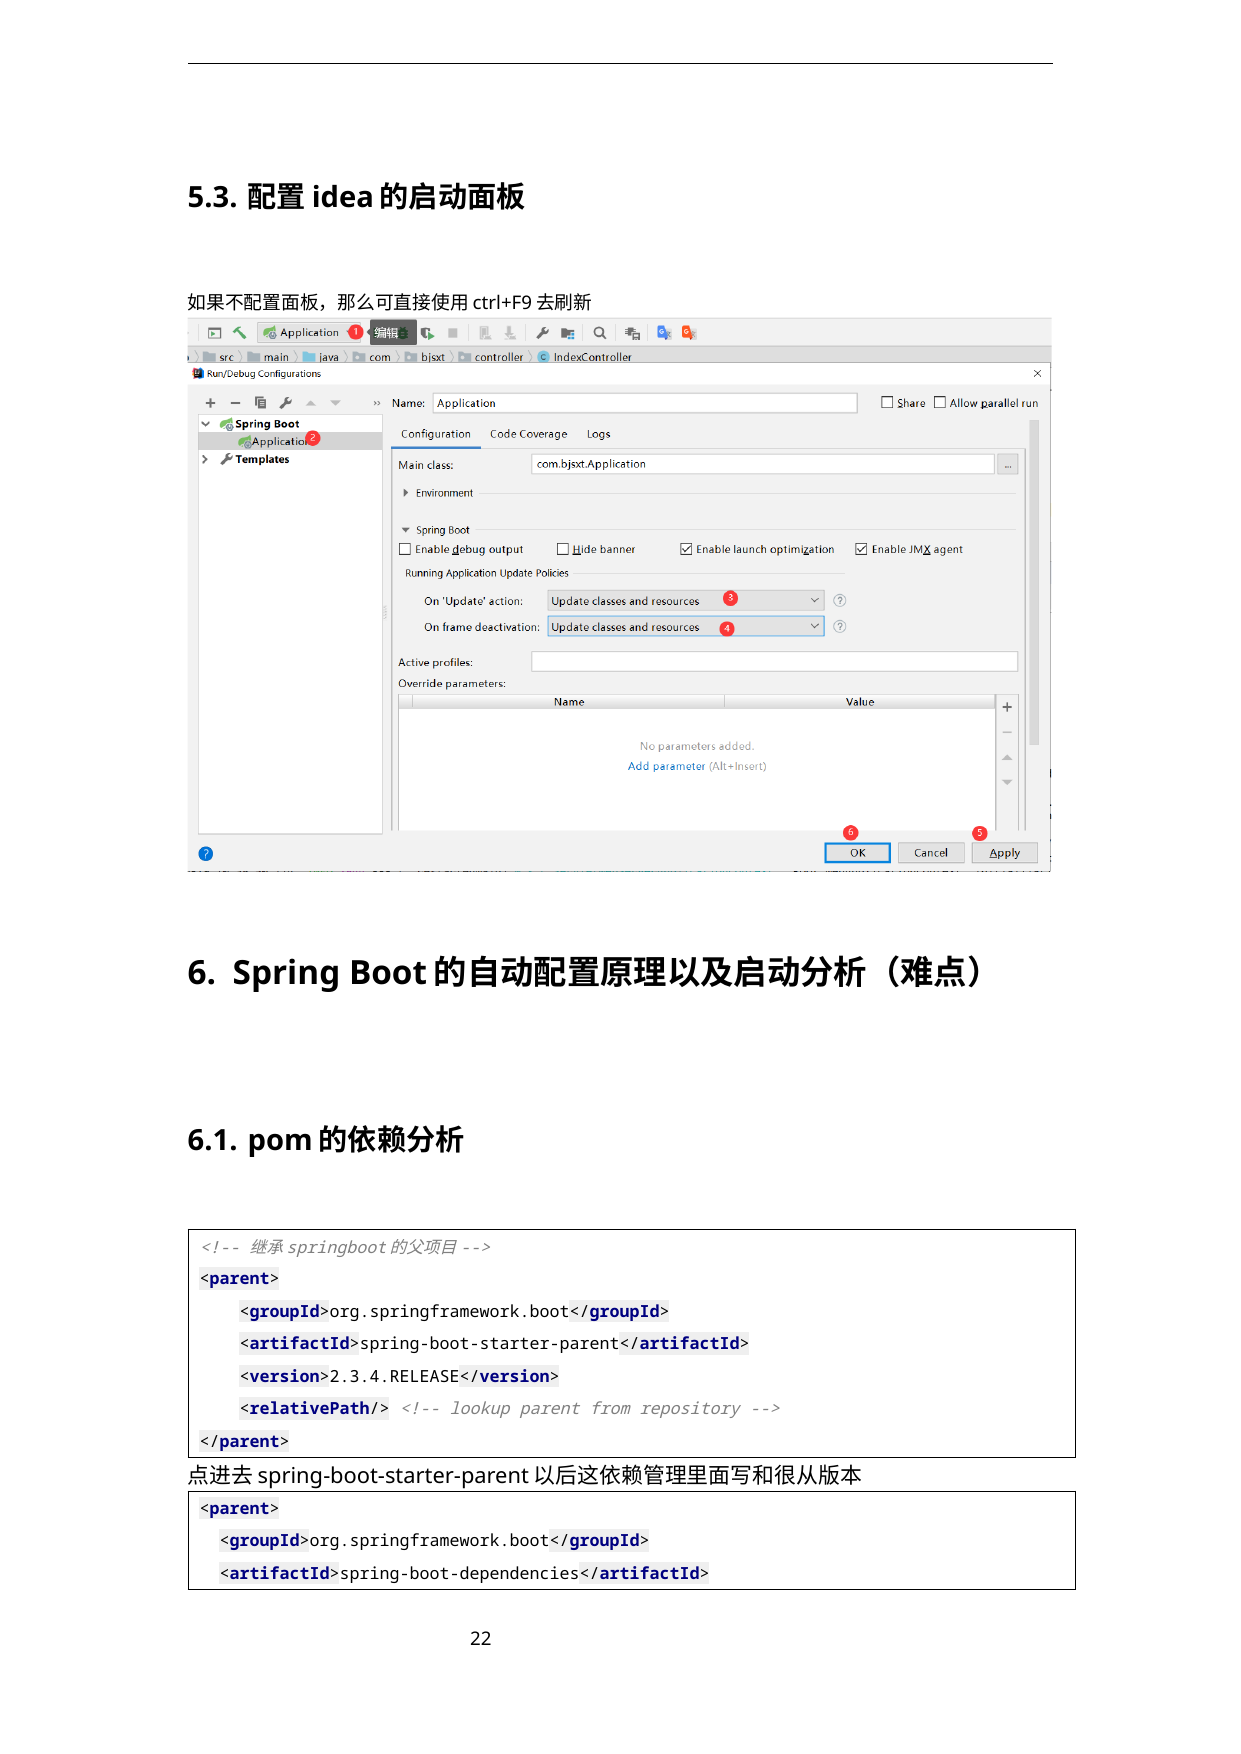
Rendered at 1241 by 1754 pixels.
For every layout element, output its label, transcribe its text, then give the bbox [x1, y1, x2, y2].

subtitle Spring Boot的自动配置原理以及启动分析（难点） [187, 938, 1053, 1003]
subtitle 配置idea的启动面板 [187, 162, 1053, 227]
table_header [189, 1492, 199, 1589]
subtitle pom的依赖分析 [187, 1106, 1053, 1171]
text 点进去spring-boot-starter-parent以后这依赖管理里面写和很从版本 [187, 1458, 1053, 1491]
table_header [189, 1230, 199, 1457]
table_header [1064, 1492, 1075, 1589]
picture [187, 317, 1052, 872]
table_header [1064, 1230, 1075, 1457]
text 如果不配置面板，那么可直接使用ctrl+F9去刷新 [187, 285, 1053, 317]
